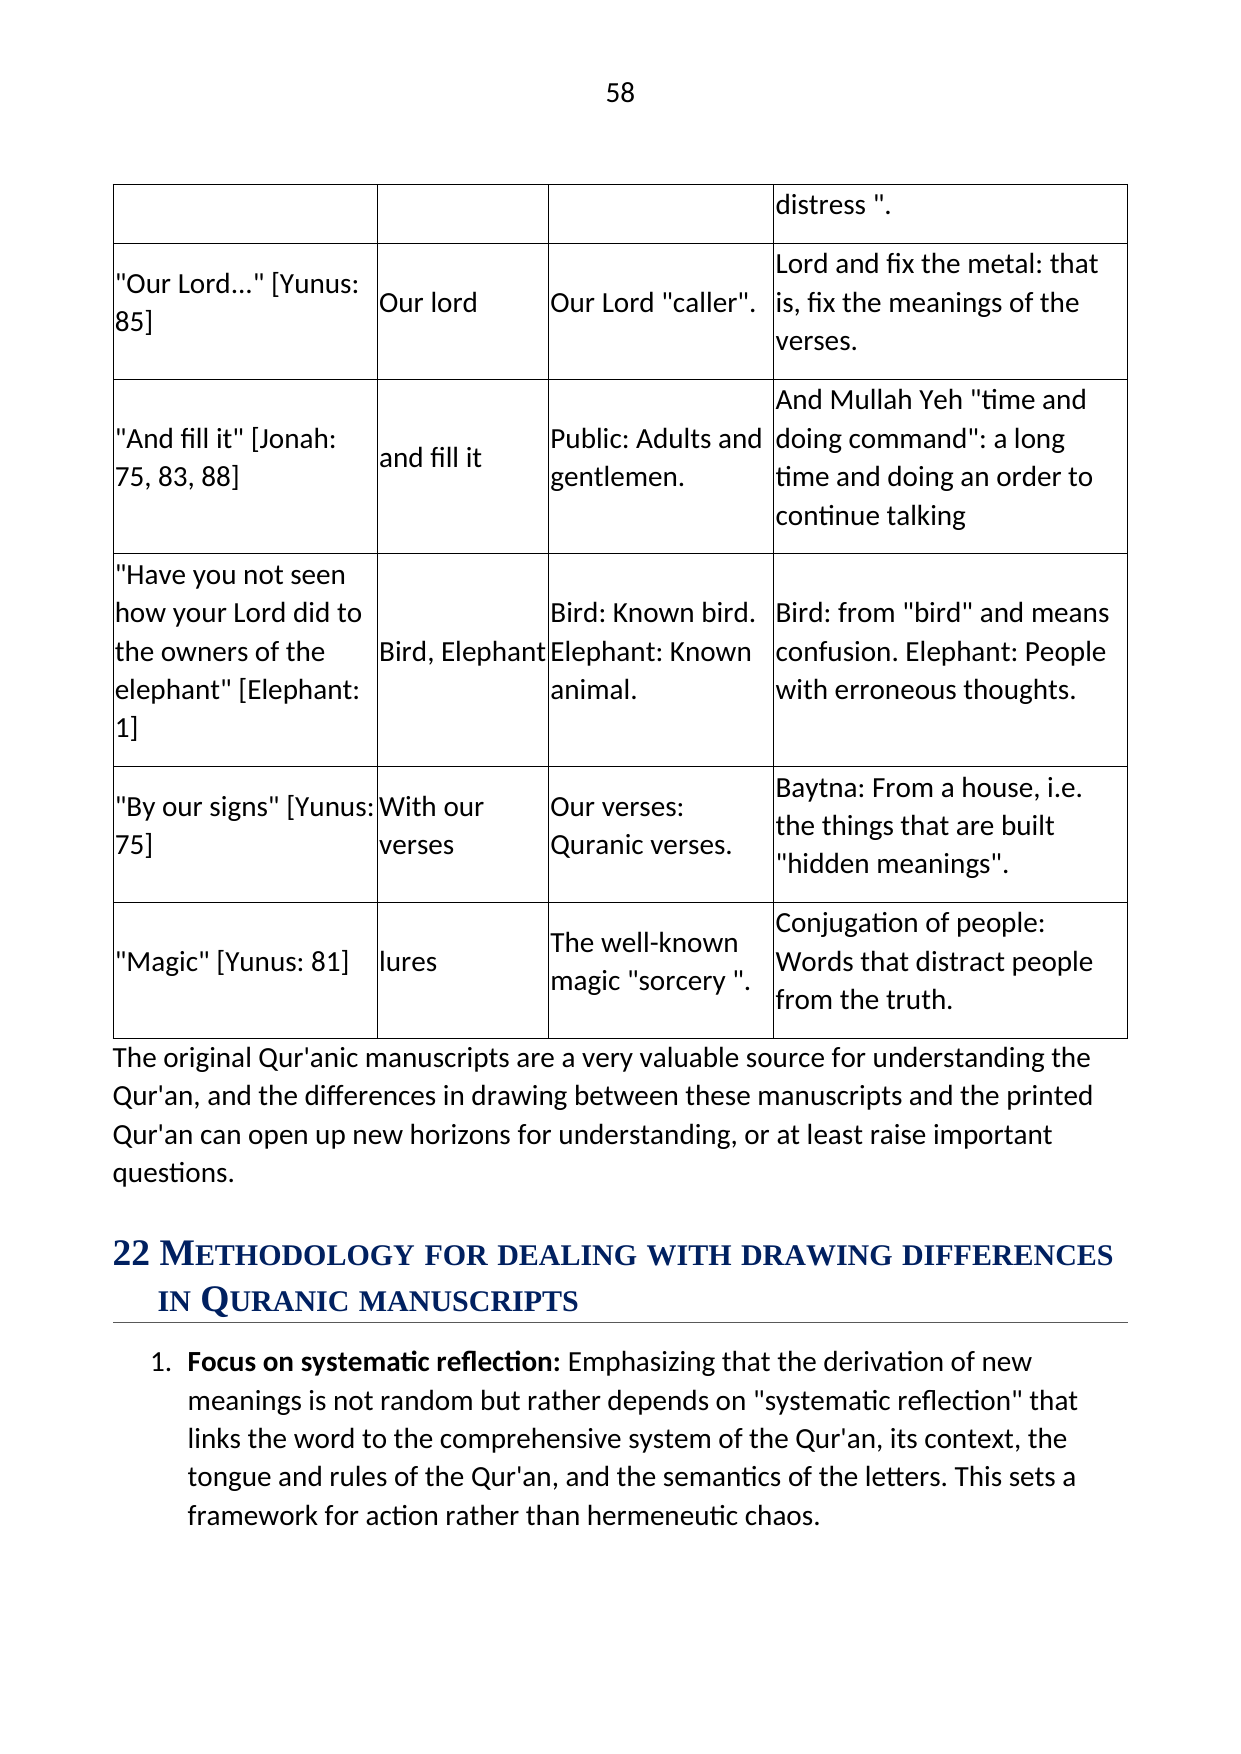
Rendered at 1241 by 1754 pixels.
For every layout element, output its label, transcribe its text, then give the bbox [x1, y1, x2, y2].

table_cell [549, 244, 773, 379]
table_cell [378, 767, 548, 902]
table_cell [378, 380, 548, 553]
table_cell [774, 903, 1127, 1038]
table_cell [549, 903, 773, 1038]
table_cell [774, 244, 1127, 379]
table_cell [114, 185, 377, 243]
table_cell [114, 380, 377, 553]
subtitle Methodology for dealing with drawing differences in Quranic manuscripts [112, 1230, 1128, 1323]
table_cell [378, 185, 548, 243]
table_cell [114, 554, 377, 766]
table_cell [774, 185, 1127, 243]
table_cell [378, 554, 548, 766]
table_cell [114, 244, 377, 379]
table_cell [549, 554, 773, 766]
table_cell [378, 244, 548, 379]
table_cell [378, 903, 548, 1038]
text The original Qur'anic manuscripts are a very valuable source for understanding the Qur'an, and the differences in drawing between these manuscripts and the printed Qur'an can open up new horizons for understanding, or at least raise important questions. [112, 1039, 1128, 1190]
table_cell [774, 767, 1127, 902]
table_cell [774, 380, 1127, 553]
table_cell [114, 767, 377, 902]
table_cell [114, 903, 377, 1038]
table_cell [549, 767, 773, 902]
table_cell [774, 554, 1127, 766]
list Focus on systematic reflection: Emphasizing that the derivation of new meanings is not random but rather depends on "systematic reflection" that links the word to the comprehensive system of the Qur'an, its context, the tongue and rules of the Qur'an, and the semantics of the letters. This sets a framework for action rather than hermeneutic chaos. [150, 1343, 1128, 1532]
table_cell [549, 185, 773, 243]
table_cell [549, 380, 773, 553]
